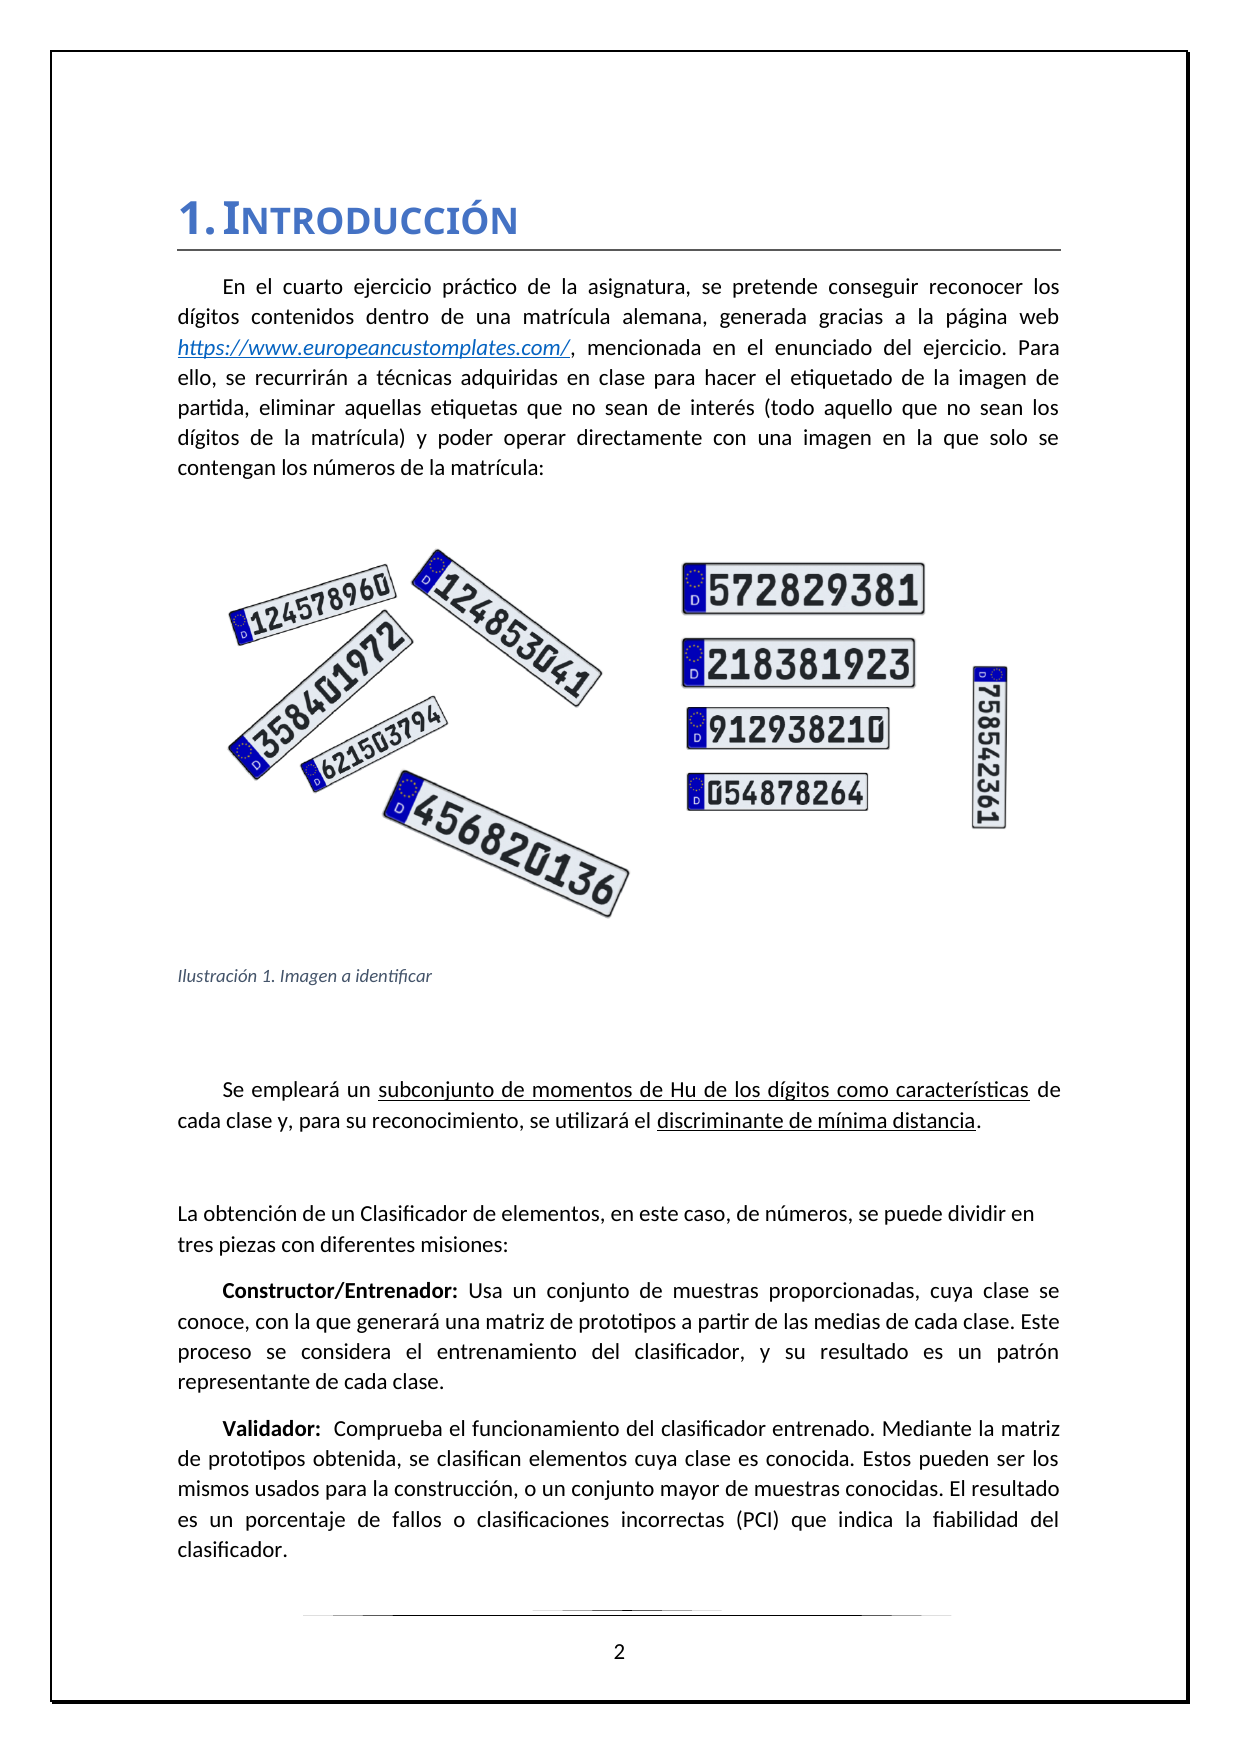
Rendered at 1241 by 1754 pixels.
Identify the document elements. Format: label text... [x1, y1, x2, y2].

text La obtención de un Clasificador de elementos, en este caso, de números, se puede dividir en tres piezas con diferentes misiones: [177, 1199, 1061, 1258]
subtitle Introducción [177, 185, 1061, 249]
picture [177, 512, 1063, 955]
text Se empleará un subconjunto de momentos de Hu de los dígitos como características de cada clase y, para su reconocimiento, se utilizará el discriminante de mínima distancia. [177, 1076, 1061, 1134]
text Constructor/Entrenador: Usa un conjunto de muestras proporcionadas, cuya clase se conoce, con la que generará una matriz de prototipos a partir de las medias de cada clase. Este proceso se considera el entrenamiento del clasificador, y su resultado es un patrón representante de cada clase. [177, 1277, 1061, 1395]
text Validador: Comprueba el funcionamiento del clasificador entrenado. Mediante la matriz de prototipos obtenida, se clasifican elementos cuya clase es conocida. Estos pueden ser los mismos usados para la construcción, o un conjunto mayor de muestras conocidas. El resultado es un porcentaje de fallos o clasificaciones incorrectas (PCI) que indica la fiabilidad del clasificador. [177, 1414, 1061, 1563]
text En el cuarto ejercicio práctico de la asignatura, se pretende conseguir reconocer los dígitos contenidos dentro de una matrícula alemana, generada gracias a la página web https://www.europeancustomplates.com/, mencionada en el enunciado del ejercicio. Para ello, se recurrirán a técnicas adquiridas en clase para hacer el etiquetado de la imagen de partida, eliminar aquellas etiquetas que no sean de interés (todo aquello que no sean los dígitos de la matrícula) y poder operar directamente con una imagen en la que solo se contengan los números de la matrícula: [177, 272, 1061, 481]
